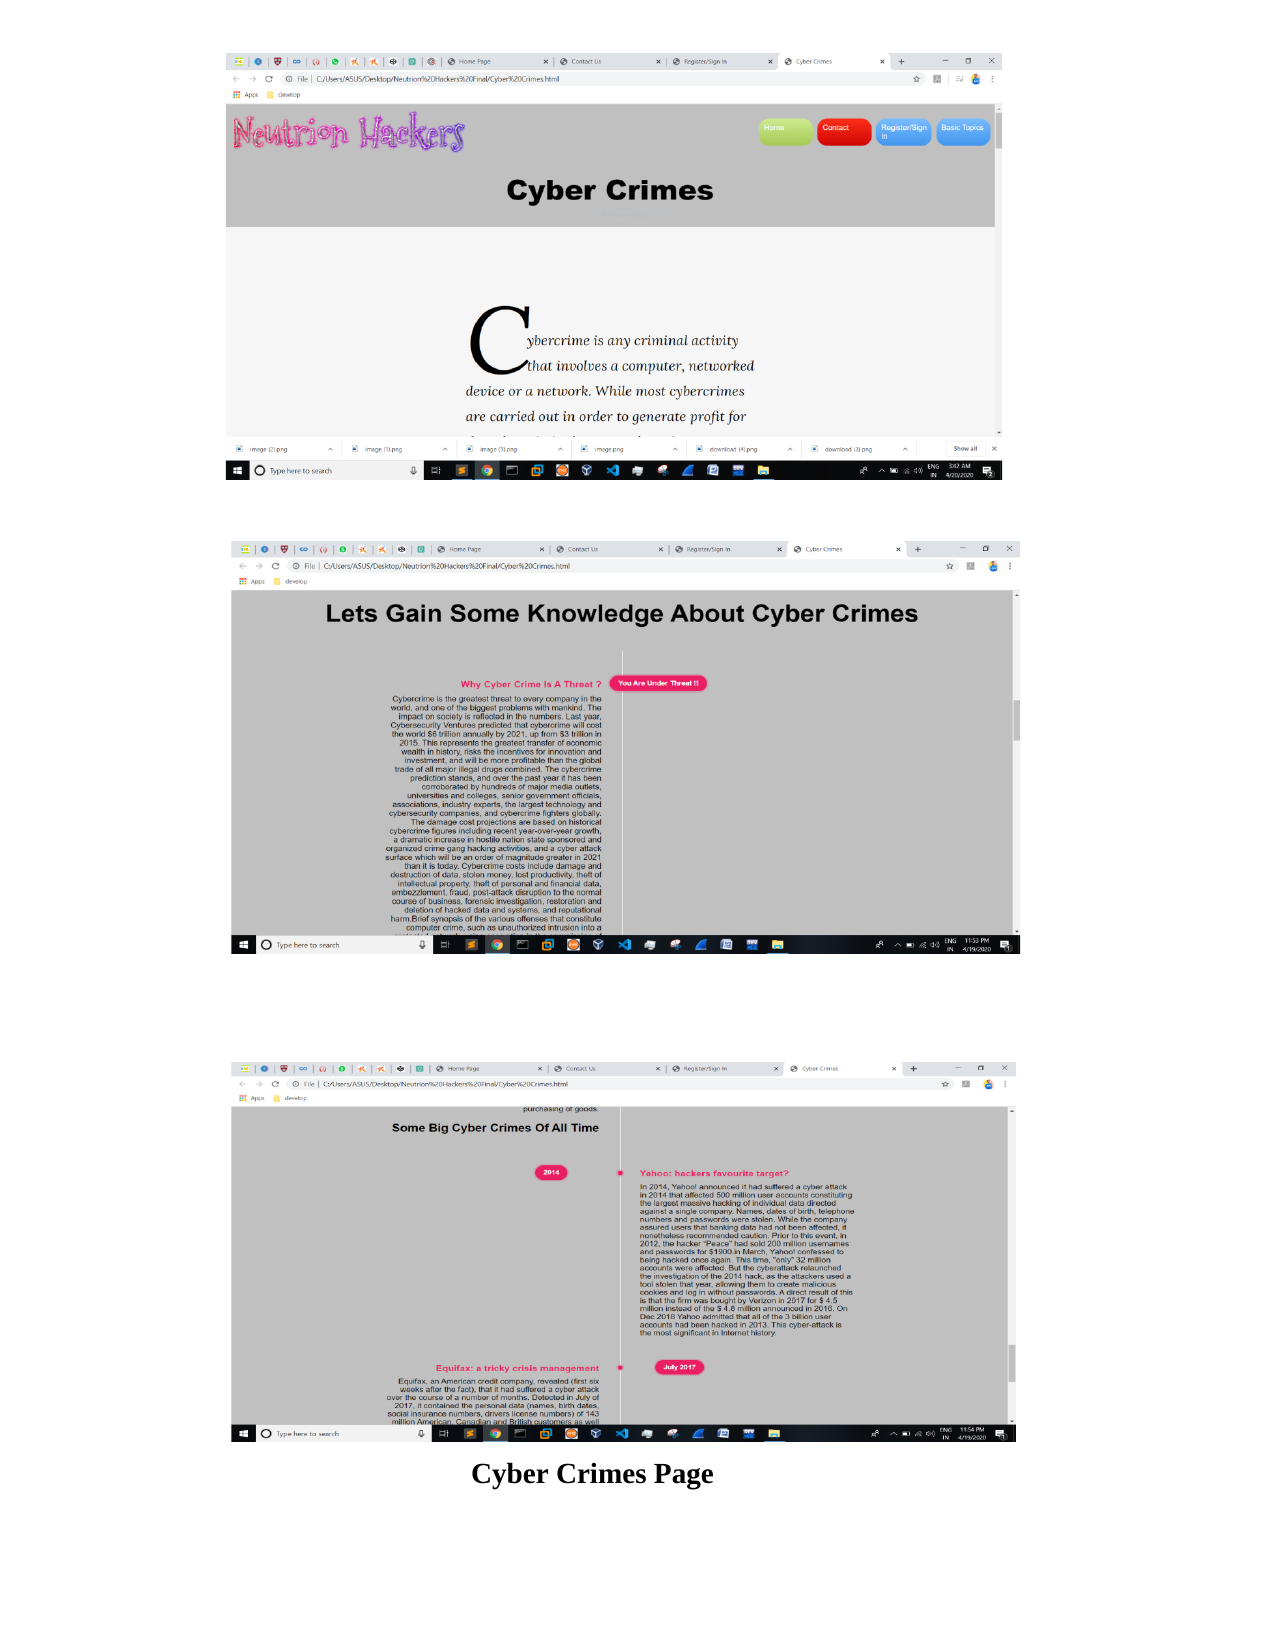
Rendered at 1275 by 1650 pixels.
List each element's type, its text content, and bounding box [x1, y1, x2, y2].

picture [231, 1062, 1016, 1442]
picture [225, 53, 1003, 480]
text Cyber Crimes Page [150, 1456, 1125, 1490]
picture [231, 541, 1021, 954]
